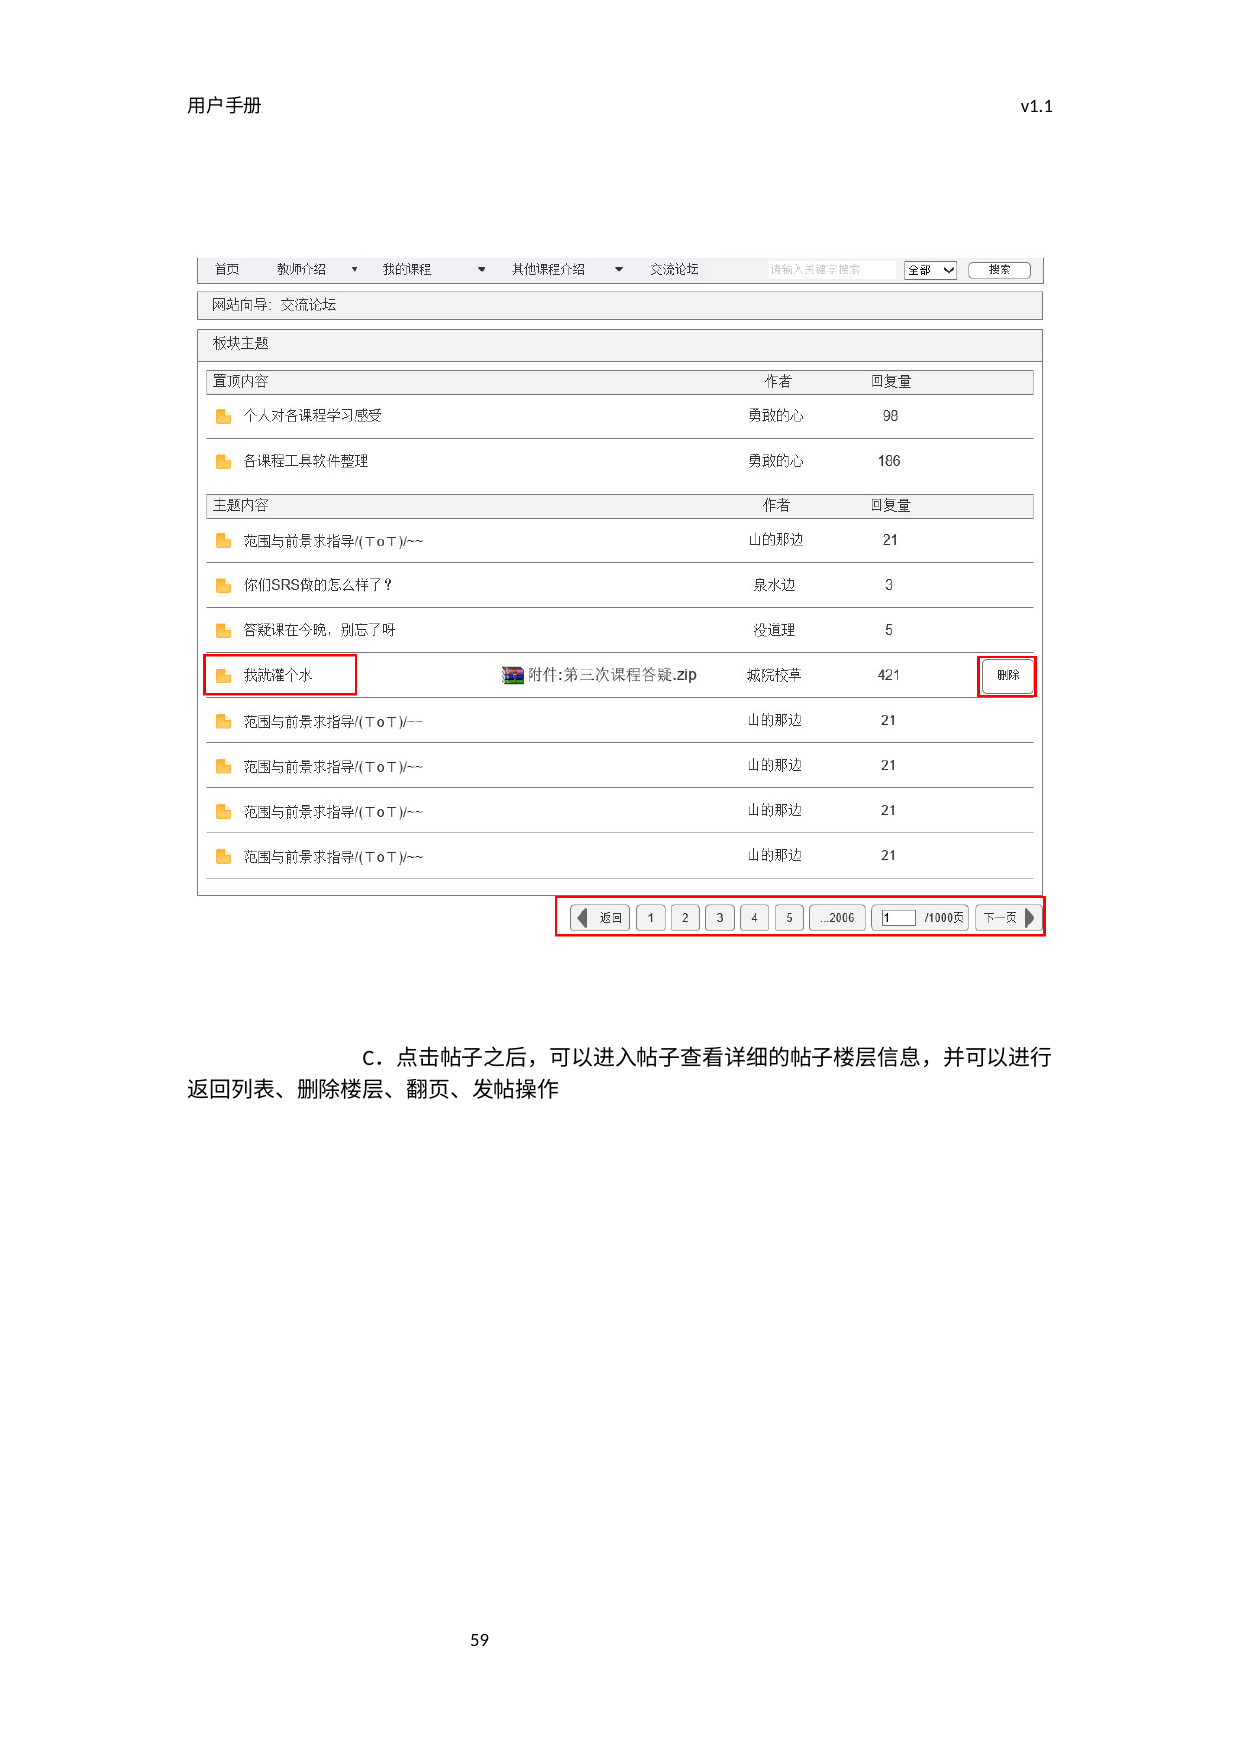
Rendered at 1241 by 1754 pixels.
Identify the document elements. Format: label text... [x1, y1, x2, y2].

picture [187, 162, 1053, 1028]
text C．点击帖子之后，可以进入帖子查看详细的帖子楼层信息，并可以进行返回列表、删除楼层、翻页、发帖操作 [187, 1039, 1053, 1104]
